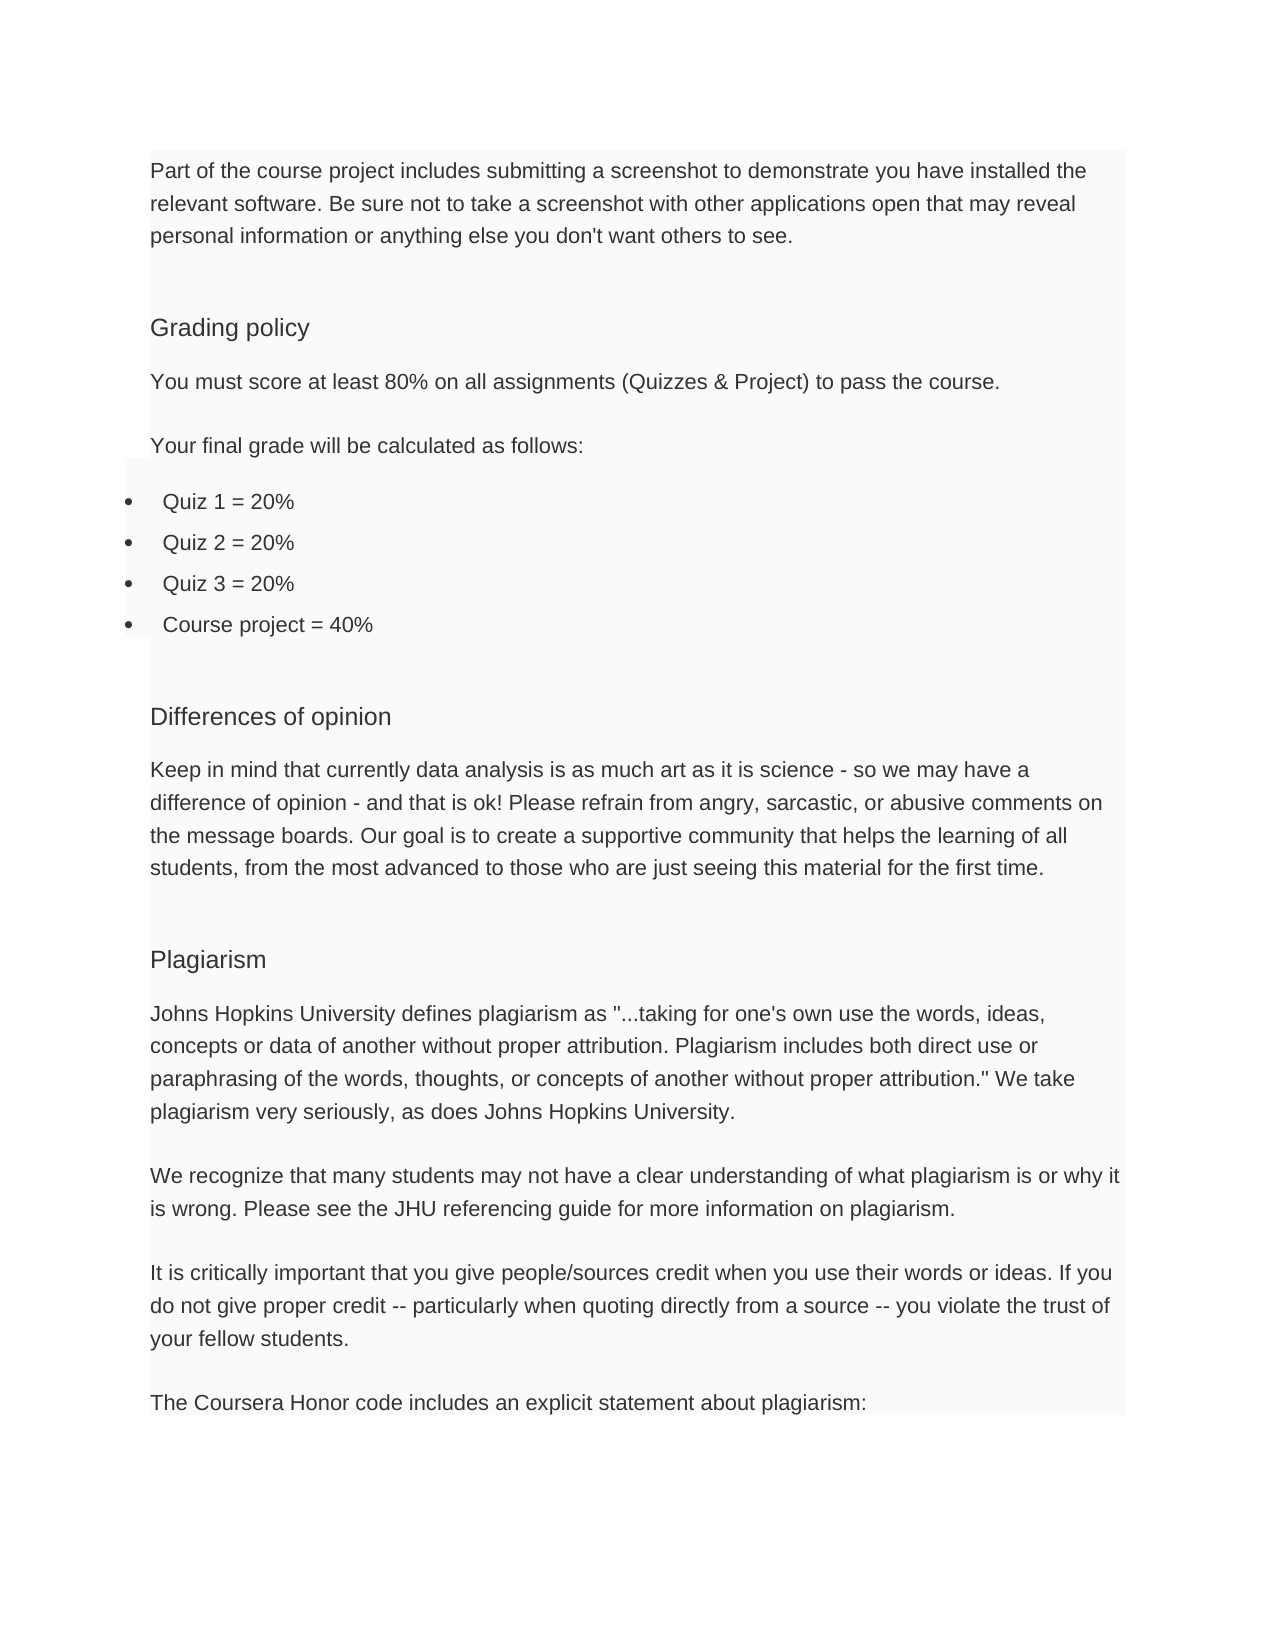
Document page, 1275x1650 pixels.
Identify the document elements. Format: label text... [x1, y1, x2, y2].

text Johns Hopkins University defines plagiarism as "...taking for one's own use the words, ideas, concepts or data of another without proper attribution. Plagiarism includes both direct use or paraphrasing of the words, thoughts, or concepts of another without proper attribution." We take plagiarism very seriously, as does Johns Hopkins University. [150, 993, 1125, 1124]
text Grading policy [150, 305, 1125, 342]
list Quiz 1 = 20% [125, 489, 1125, 514]
list Quiz 2 = 20% [125, 530, 1125, 555]
text Your final grade will be calculated as follows: [150, 425, 1125, 458]
text We recognize that many students may not have a clear understanding of what plagiarism is or why it is wrong. Please see the JHU referencing guide for more information on plagiarism. [150, 1156, 1125, 1221]
text It is critically important that you give people/sources credit when you use their words or ideas. If you do not give proper credit -- particularly when quoting directly from a source -- you violate the trust of your fellow students. [150, 1252, 1125, 1351]
text Part of the course project includes submitting a screenshot to demonstrate you have installed the relevant software. Be sure not to take a screenshot with other applications open that may reveal personal information or anything else you don't want others to see. [150, 150, 1125, 248]
text Differences of opinion [150, 693, 1125, 731]
text You must score at least 80% on all assignments (Quizzes & Project) to pass the course. [150, 361, 1125, 394]
list Course project = 40% [125, 612, 1125, 637]
text The Coursera Honor code includes an explicit statement about plagiarism: [150, 1382, 1125, 1415]
text Plagiarism [150, 937, 1125, 974]
list Quiz 3 = 20% [125, 571, 1125, 596]
text Keep in mind that currently data analysis is as much art as it is science - so we may have a difference of opinion - and that is ok! Please refrain from angry, sarcastic, or abusive comments on the message boards. Our goal is to create a supportive community that helps the learning of all students, from the most advanced to those who are just seeing this material for the first time. [150, 749, 1125, 881]
